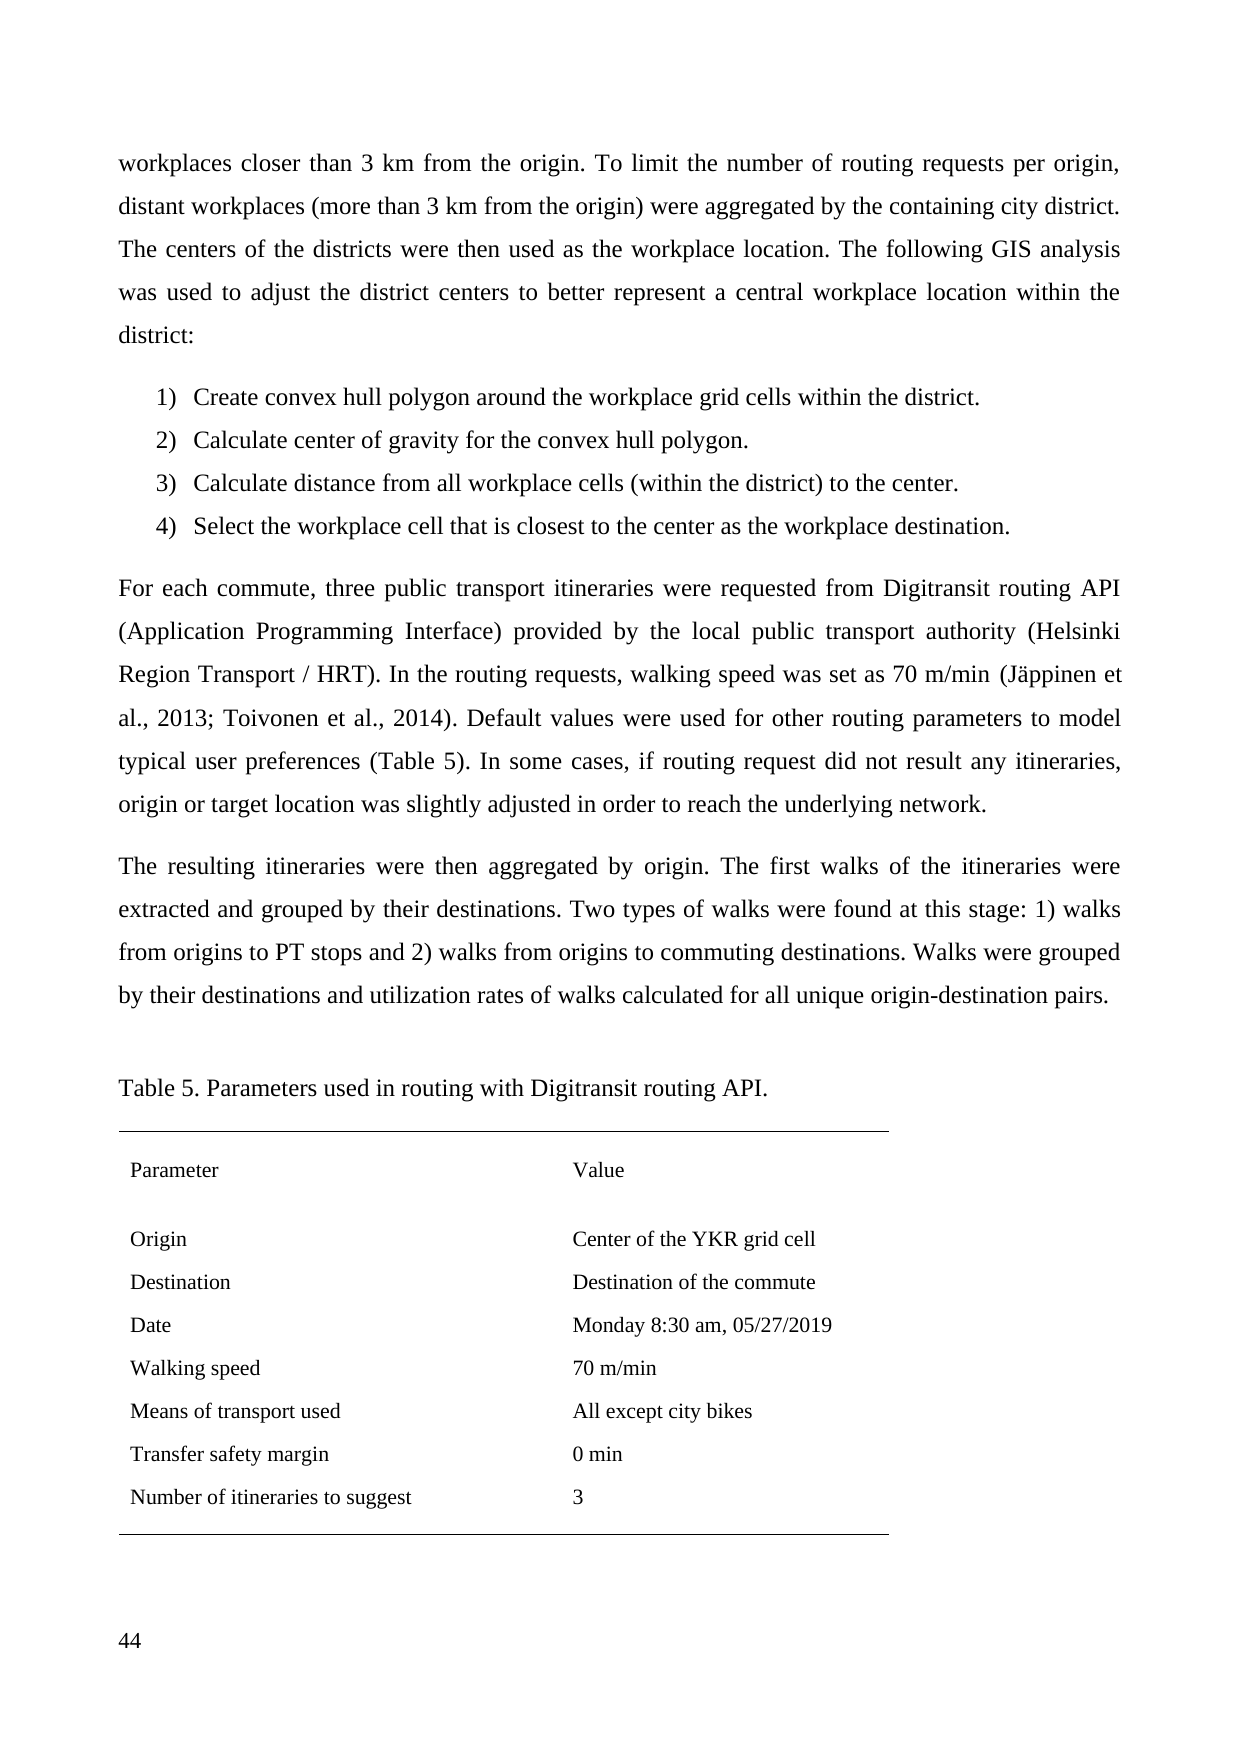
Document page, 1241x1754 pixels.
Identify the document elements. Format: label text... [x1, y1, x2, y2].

table_cell Destination [119, 1253, 561, 1294]
list Calculate center of gravity for the convex hull polygon. [156, 425, 1122, 454]
table_cell Destination of the commute [562, 1253, 889, 1294]
text Table 5. Parameters used in routing with Digitransit routing API. [118, 1073, 1122, 1102]
list Calculate distance from all workplace cells (within the district) to the center. [156, 468, 1122, 497]
list Select the workplace cell that is closest to the center as the workplace destination. [156, 511, 1122, 540]
table_cell Center of the YKR grid cell [562, 1201, 889, 1252]
table_header Value [562, 1132, 889, 1200]
table_cell 0 min [562, 1424, 889, 1466]
table_cell 3 [562, 1467, 889, 1534]
text The resulting itineraries were then aggregated by origin. The first walks of the itineraries were extracted and grouped by their destinations. Two types of walks were found at this stage: 1) walks from origins to PT stops and 2) walks from origins to commuting destinations. Walks were grouped by their destinations and utilization rates of walks calculated for all unique origin-destination pairs. [118, 851, 1122, 1009]
table_cell Means of transport used [119, 1381, 561, 1423]
table_cell Date [119, 1296, 561, 1337]
table_cell Number of itineraries to suggest [119, 1467, 561, 1534]
table_cell Walking speed [119, 1339, 561, 1380]
table_cell Origin [119, 1201, 561, 1252]
table_cell All except city bikes [562, 1381, 889, 1423]
table_cell Transfer safety margin [119, 1424, 561, 1466]
table_header Parameter [119, 1132, 561, 1200]
text For each commute, three public transport itineraries were requested from Digitransit routing API (Application Programming Interface) provided by the local public transport authority (Helsinki Region Transport / HRT). In the routing requests, walking speed was set as 70 m/min (Jäppinen et al., 2013; Toivonen et al., 2014). Default values were used for other routing parameters to model typical user preferences (Table 4). In some cases, if routing request did not result any itineraries, origin or target location was slightly adjusted in order to reach the underlying network. [118, 573, 1122, 818]
table_cell Monday 8:30 am, 05/27/2019 [562, 1296, 889, 1337]
list Create convex hull polygon around the workplace grid cells within the district. [156, 382, 1122, 411]
table_cell 70 m/min [562, 1339, 889, 1380]
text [118, 148, 1122, 349]
